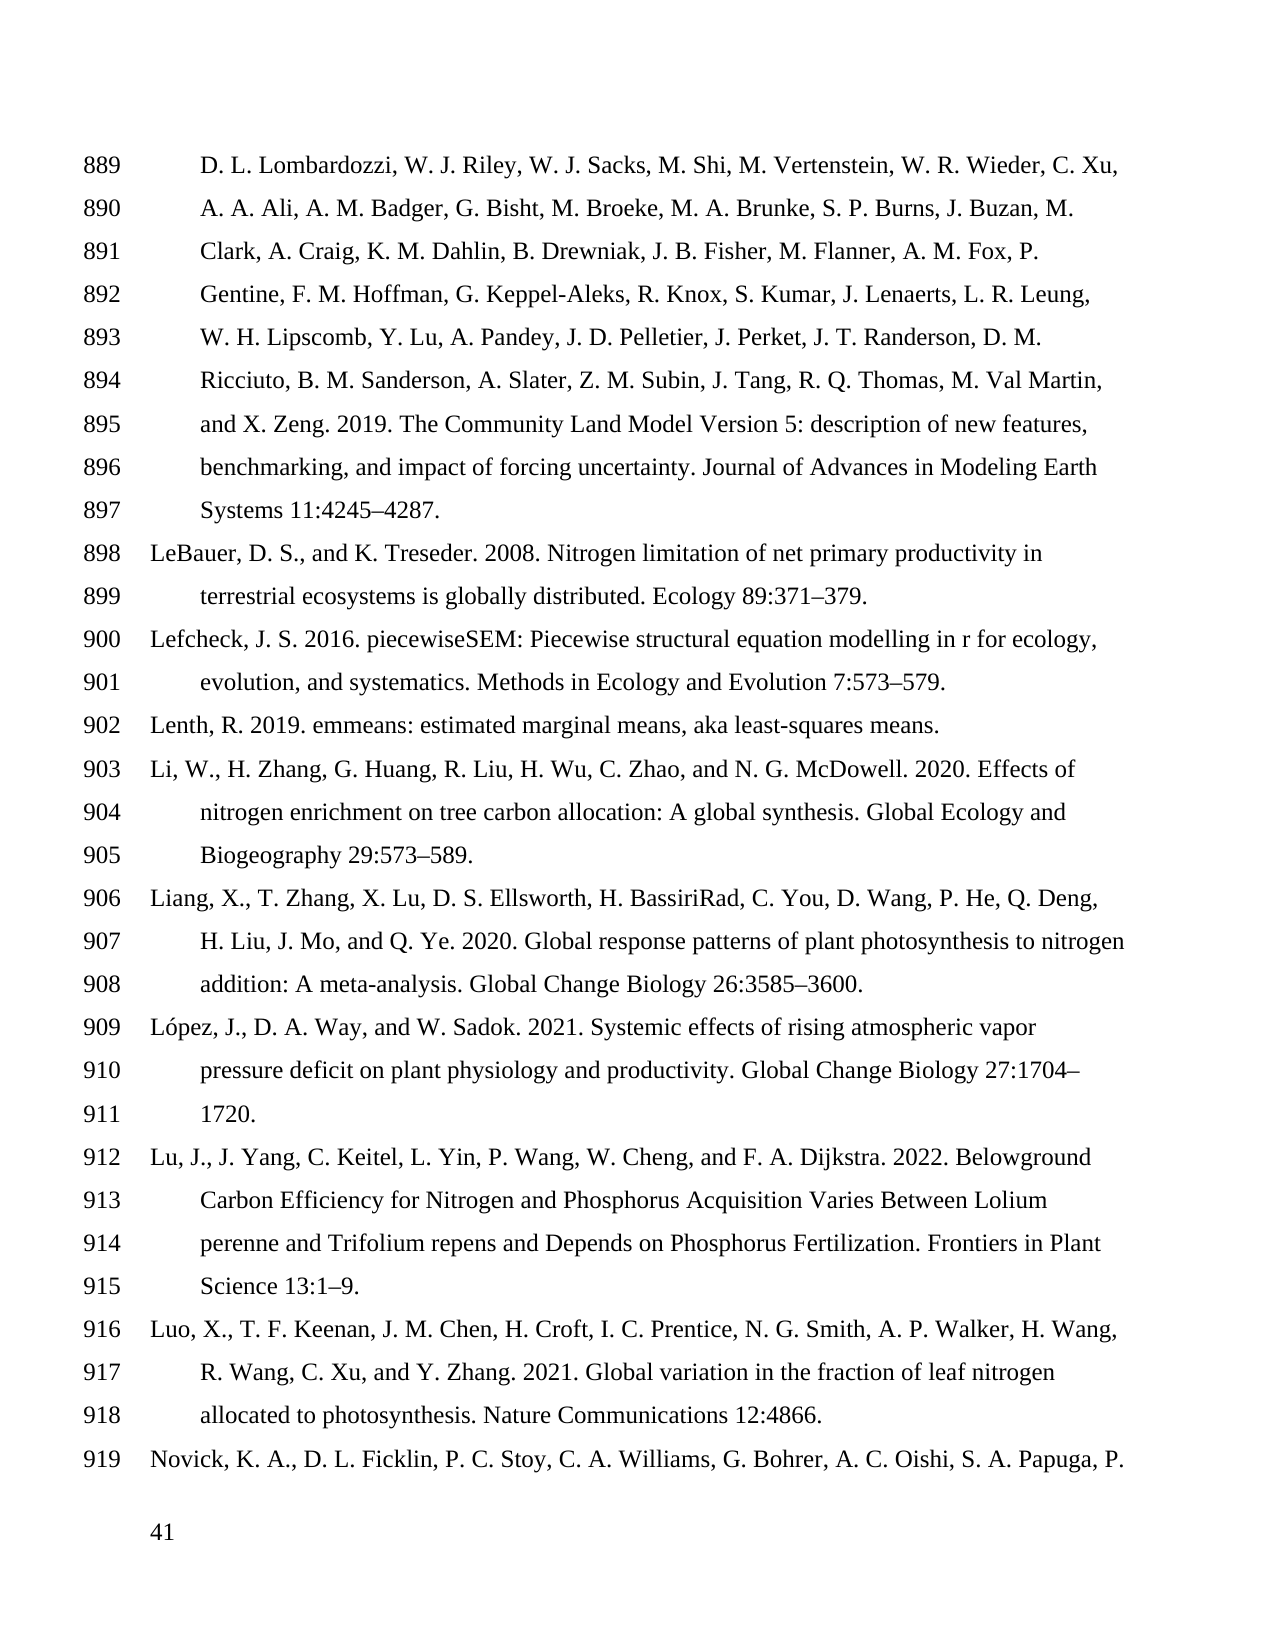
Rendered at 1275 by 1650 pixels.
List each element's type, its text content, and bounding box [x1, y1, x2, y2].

text López, J., D. A. Way, and W. Sadok. 2021. Systemic effects of rising atmospheric vapor pressure deficit on plant physiology and productivity. Global Change Biology 27:1704–1720. [150, 1012, 1125, 1127]
text Lenth, R. 2019. emmeans: estimated marginal means, aka least-squares means. [150, 711, 1125, 739]
text Lefcheck, J. S. 2016. piecewiseSEM: Piecewise structural equation modelling in r for ecology, evolution, and systematics. Methods in Ecology and Evolution 7:573–579. [150, 624, 1125, 696]
text Liang, X., T. Zhang, X. Lu, D. S. Ellsworth, H. BassiriRad, C. You, D. Wang, P. He, Q. Deng, H. Liu, J. Mo, and Q. Ye. 2020. Global response patterns of plant photosynthesis to nitrogen addition: A meta‐analysis. Global Change Biology 26:3585–3600. [150, 883, 1125, 998]
text Lu, J., J. Yang, C. Keitel, L. Yin, P. Wang, W. Cheng, and F. A. Dijkstra. 2022. Belowground Carbon Efficiency for Nitrogen and Phosphorus Acquisition Varies Between Lolium perenne and Trifolium repens and Depends on Phosphorus Fertilization. Frontiers in Plant Science 13:1–9. [150, 1142, 1125, 1300]
text LeBauer, D. S., and K. Treseder. 2008. Nitrogen limitation of net primary productivity in terrestrial ecosystems is globally distributed. Ecology 89:371–379. [150, 538, 1125, 610]
text Li, W., H. Zhang, G. Huang, R. Liu, H. Wu, C. Zhao, and N. G. McDowell. 2020. Effects of nitrogen enrichment on tree carbon allocation: A global synthesis. Global Ecology and Biogeography 29:573–589. [150, 754, 1125, 869]
text Luo, X., T. F. Keenan, J. M. Chen, H. Croft, I. C. Prentice, N. G. Smith, A. P. Walker, H. Wang, R. Wang, C. Xu, and Y. Zhang. 2021. Global variation in the fraction of leaf nitrogen allocated to photosynthesis. Nature Communications 12:4866. [150, 1314, 1125, 1429]
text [150, 1444, 1125, 1472]
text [150, 150, 1125, 524]
